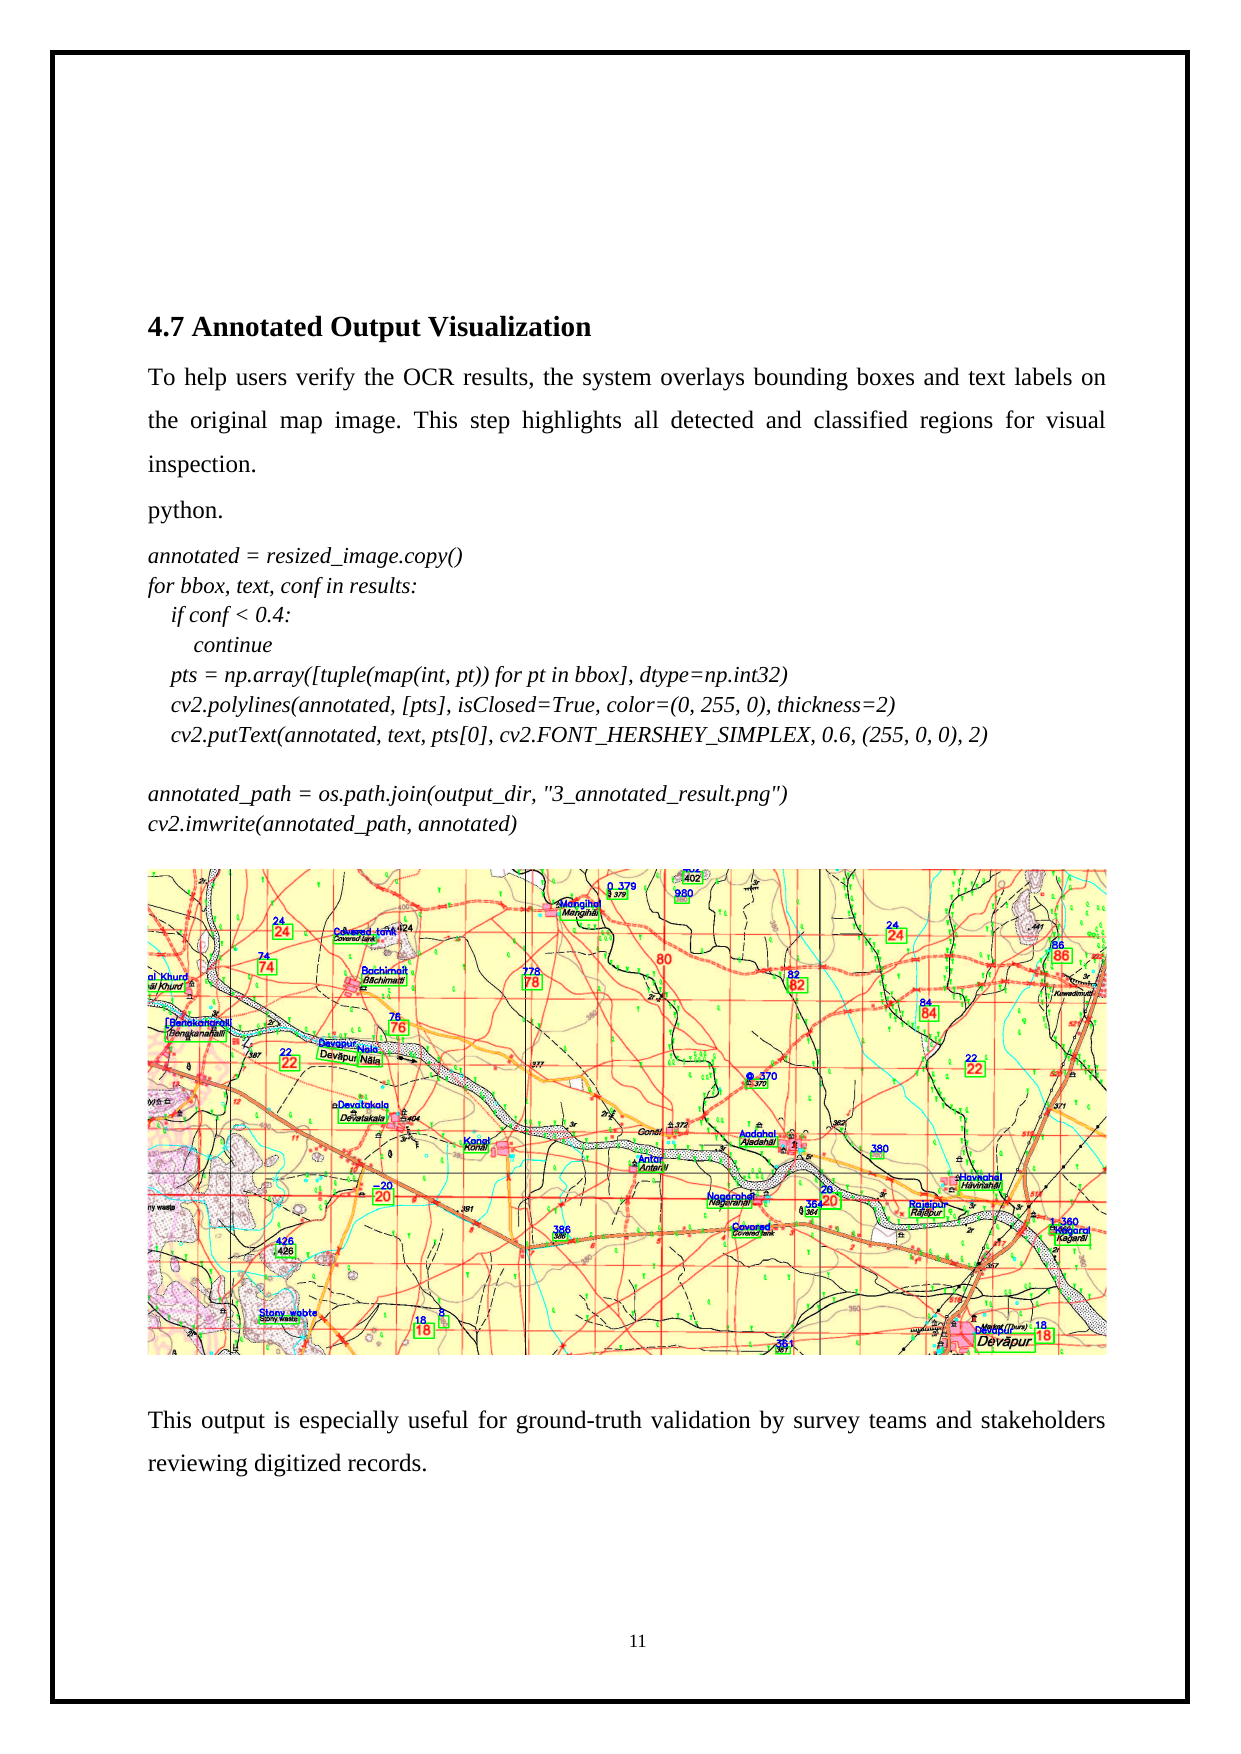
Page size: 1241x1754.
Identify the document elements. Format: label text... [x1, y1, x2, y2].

text annotated_path = os.path.join(output_dir, "3_annotated_result.png") [148, 780, 1107, 807]
text cv2.putText(annotated, text, pts[0], cv2.FONT_HERSHEY_SIMPLEX, 0.6, (255, 0, 0), 2) [148, 721, 1107, 747]
text for bbox, text, conf in results: [148, 572, 1107, 598]
picture [147, 869, 1108, 1355]
text annotated = resized_image.copy() [148, 542, 1107, 568]
text 4.7 Annotated Output Visualization [148, 309, 1107, 342]
text python. [148, 495, 1107, 524]
text This output is especially useful for ground-truth validation by survey teams and stakeholders reviewing digitized records. [148, 1405, 1107, 1477]
text To help users verify the OCR results, the system overlays bounding boxes and text labels on the original map image. This step highlights all detected and classified regions for visual inspection. [148, 362, 1107, 477]
text cv2.polylines(annotated, [pts], isClosed=True, color=(0, 255, 0), thickness=2) [148, 691, 1107, 717]
text if conf < 0.4: [148, 601, 1107, 628]
text pts = np.array([tuple(map(int, pt)) for pt in bbox], dtype=np.int32) [148, 661, 1107, 687]
text continue [148, 631, 1107, 658]
text cv2.imwrite(annotated_path, annotated) [148, 810, 1107, 836]
